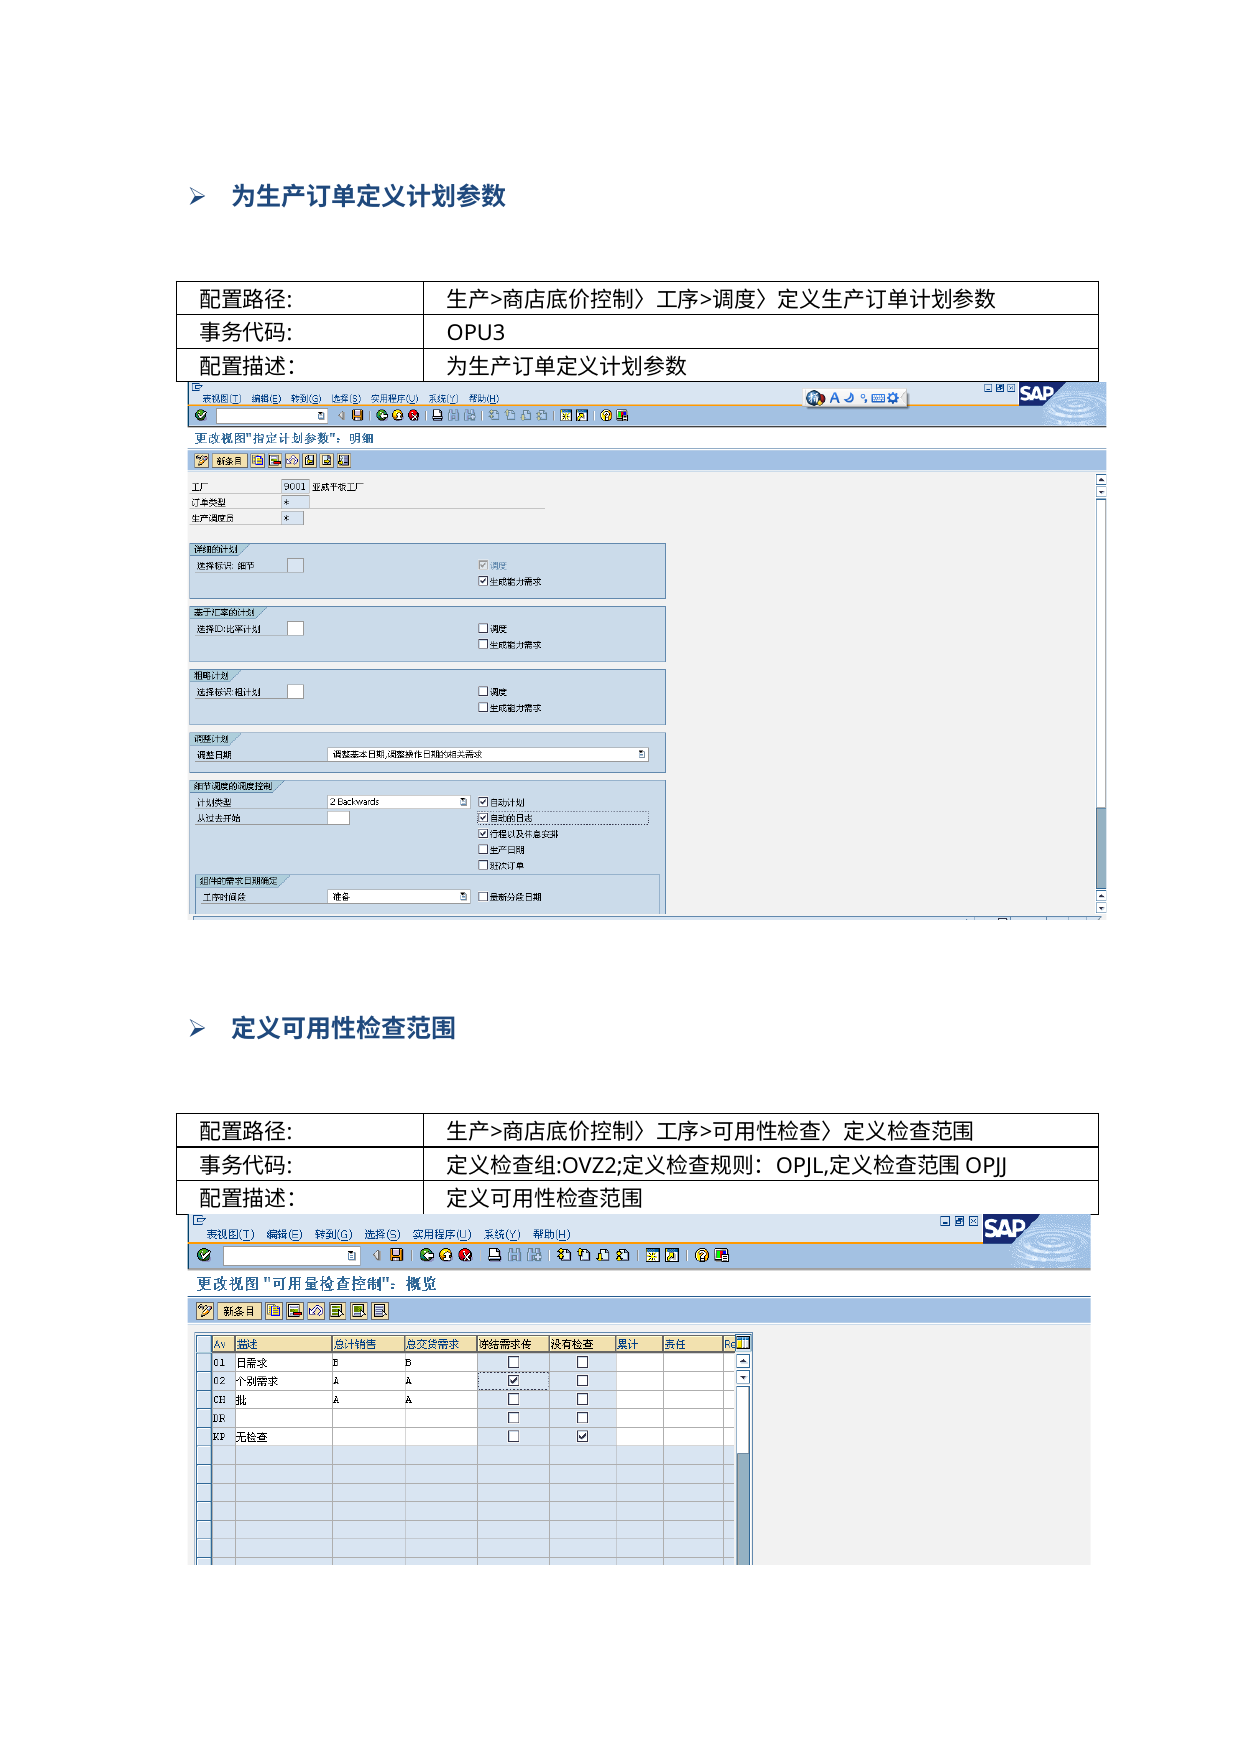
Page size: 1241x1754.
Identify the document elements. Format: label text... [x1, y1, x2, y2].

subtitle 为生产订单定义计划参数 [187, 162, 1053, 227]
table_cell 事务代码: [177, 315, 423, 348]
table_header 配置路径: [177, 282, 423, 314]
table_cell 定义可用性检查范围 [424, 1181, 1098, 1213]
picture [187, 382, 1107, 920]
table_cell 配置描述： [177, 1181, 423, 1213]
table_cell 定义检查组:OVZ2;定义检查规则：OPJL,定义检查范围OPJJ [424, 1148, 1098, 1180]
table_cell 为生产订单定义计划参数 [424, 349, 1098, 381]
table_header 生产>商店底价控制〉工序>可用性检查〉定义检查范围 [424, 1114, 1098, 1146]
table_cell 配置描述： [177, 349, 423, 381]
table_header 生产>商店底价控制〉工序>调度〉定义生产订单计划参数 [424, 282, 1098, 314]
subtitle 定义可用性检查范围 [187, 994, 1053, 1059]
table_cell OPU3 [424, 315, 1098, 348]
picture [187, 1214, 1091, 1565]
table_cell 事务代码: [177, 1148, 423, 1180]
table_header 配置路径: [177, 1114, 423, 1146]
